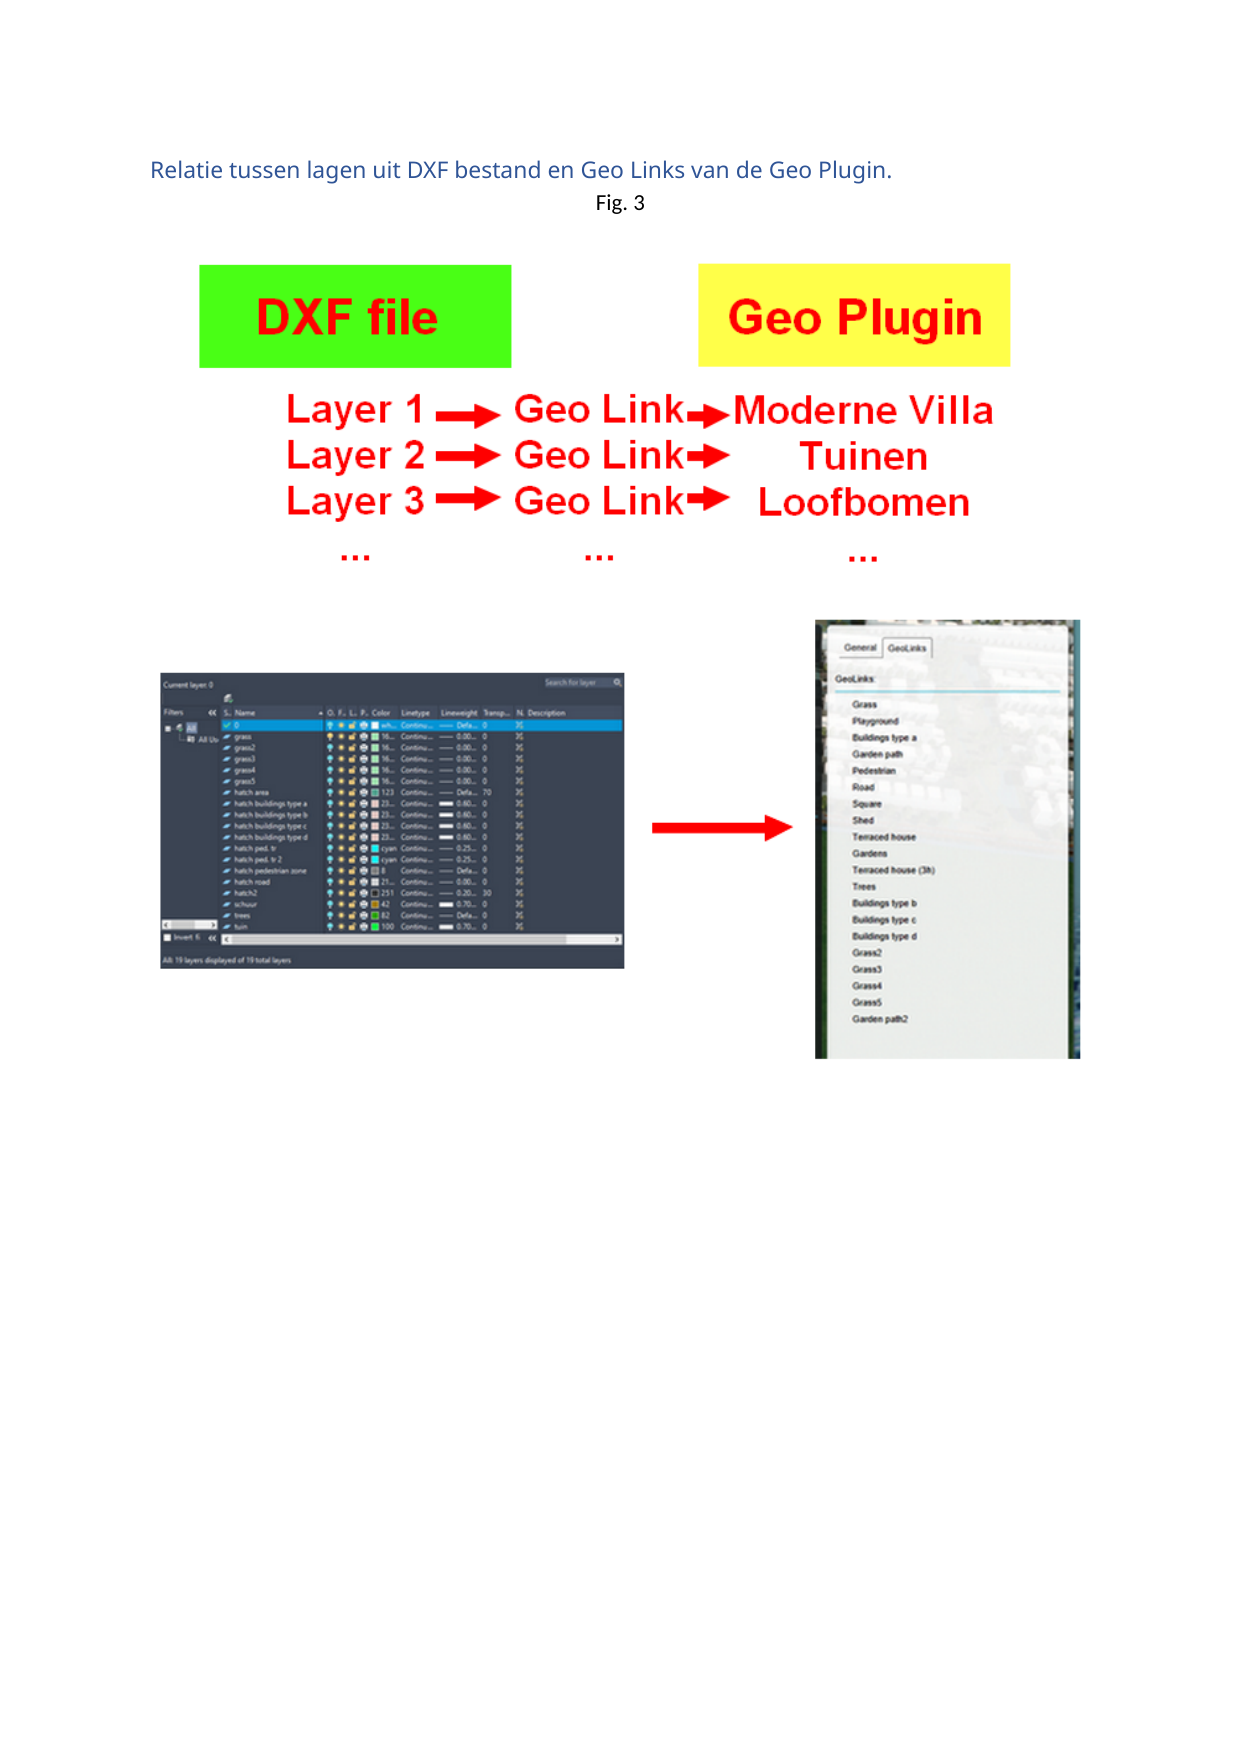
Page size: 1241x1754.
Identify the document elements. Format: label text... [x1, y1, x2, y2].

picture [150, 612, 1091, 1075]
picture [150, 234, 1091, 594]
text Fig. 3 [150, 188, 1090, 216]
subtitle Relatie tussen lagen uit DXF bestand en Geo Links van de Geo Plugin. [150, 154, 1090, 185]
